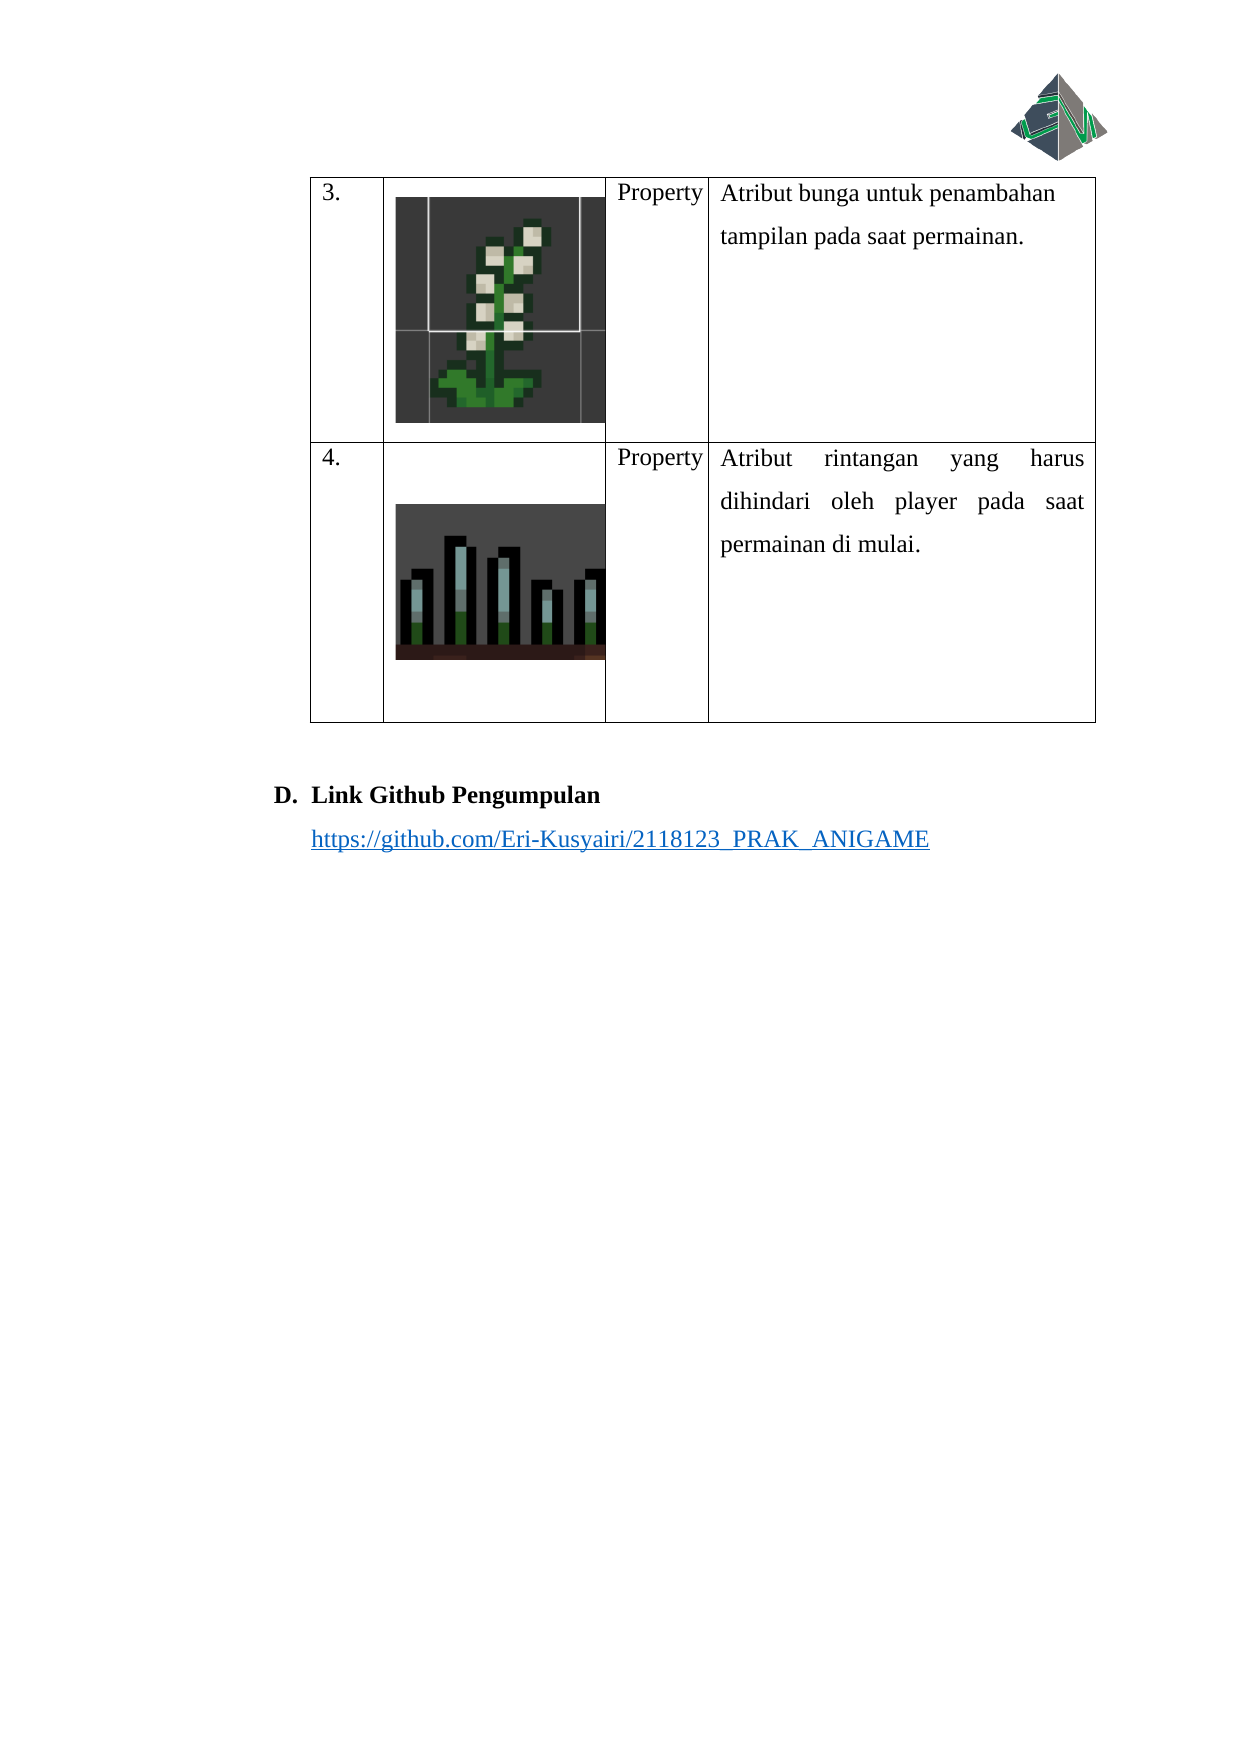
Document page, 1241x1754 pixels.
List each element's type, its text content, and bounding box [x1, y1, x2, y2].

table_cell [384, 178, 605, 442]
table_cell 4. [311, 443, 383, 722]
table_cell Atribut bunga untuk penambahan tampilan pada saat permainan. [709, 178, 1095, 442]
table_cell Property [606, 443, 708, 722]
list https://github.com/Eri-Kusyairi/2118123_PRAK_ANIGAME [311, 824, 1063, 852]
table_cell Atribut rintangan yang harus dihindari oleh player pada saat permainan di mulai. [709, 443, 1095, 722]
picture [395, 504, 606, 660]
picture [395, 197, 606, 423]
list Link Github Pengumpulan [274, 781, 1063, 809]
table_cell Property [606, 178, 708, 442]
table_cell [384, 443, 605, 722]
picture [1010, 73, 1108, 161]
table_cell 3. [311, 178, 383, 442]
